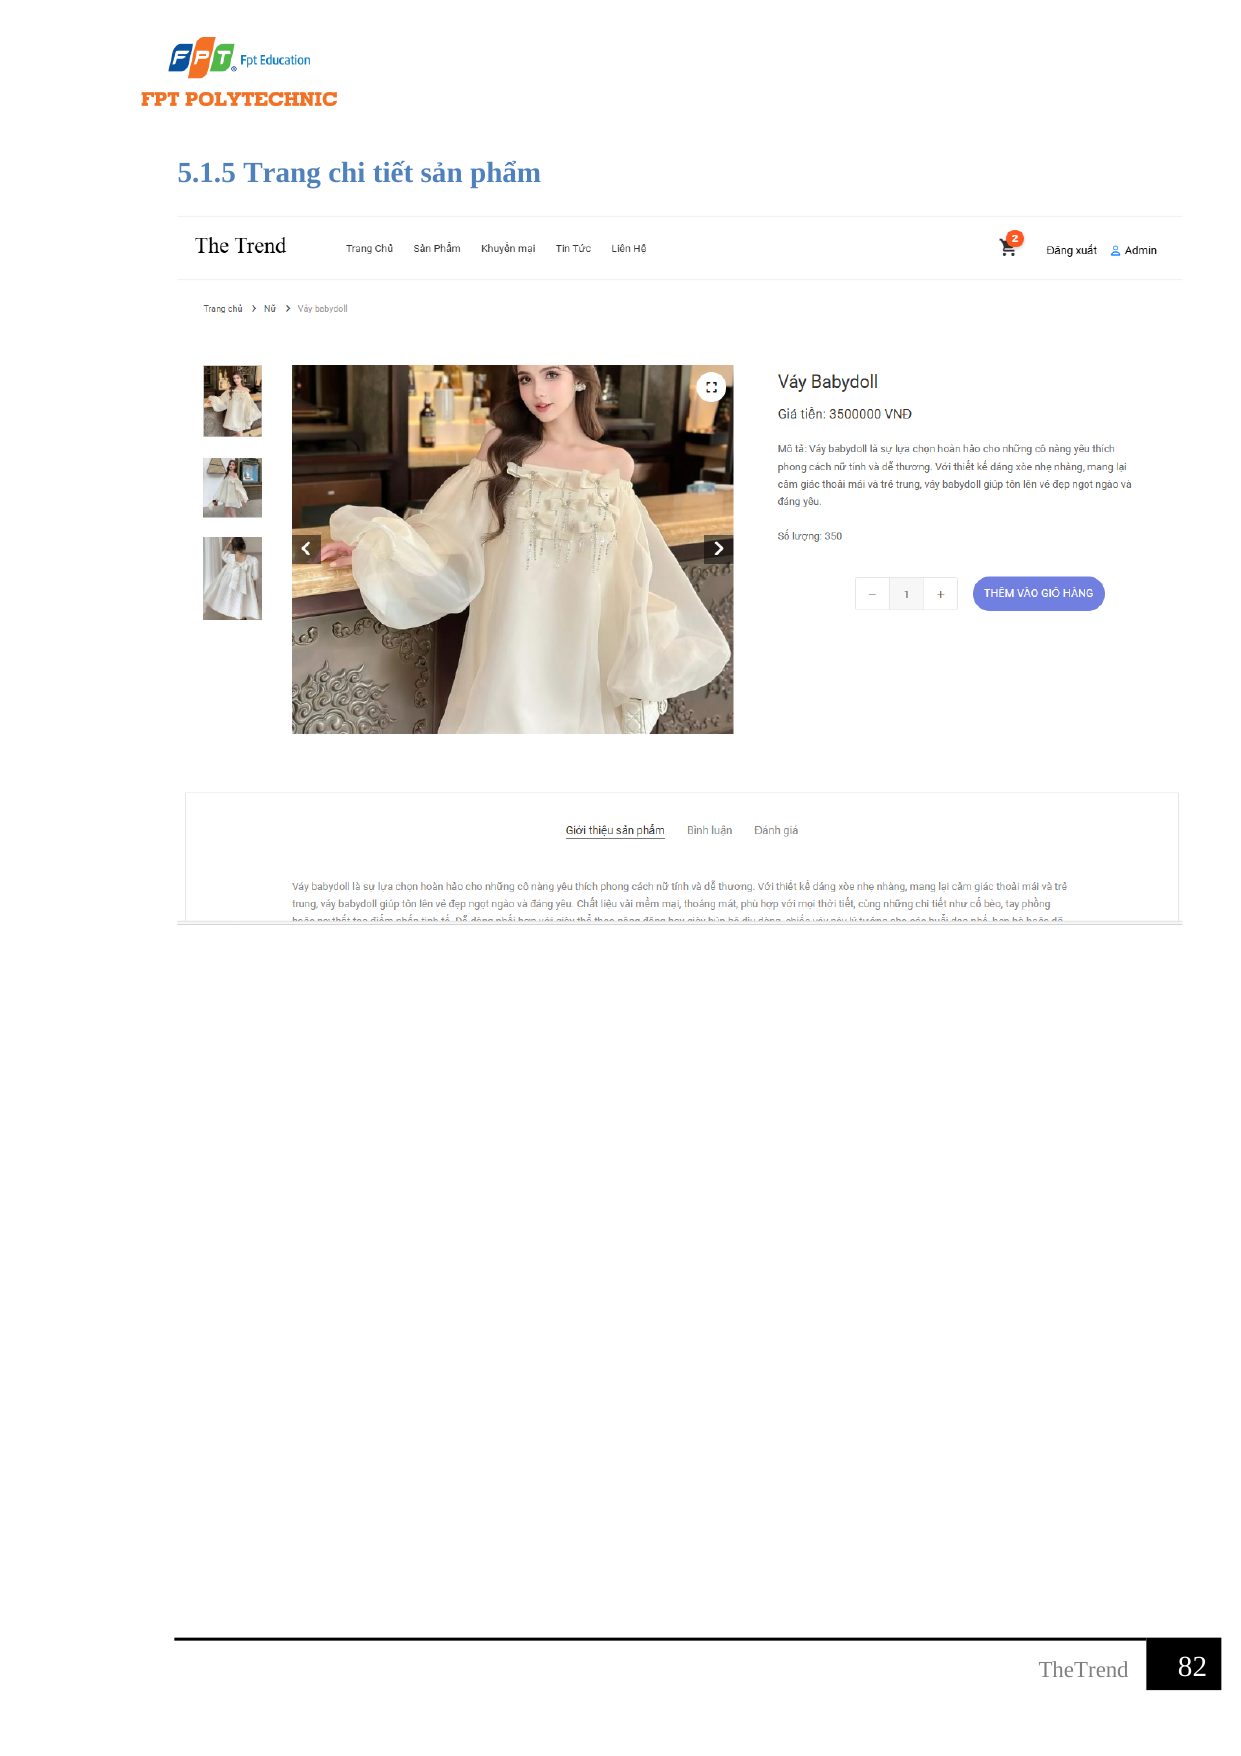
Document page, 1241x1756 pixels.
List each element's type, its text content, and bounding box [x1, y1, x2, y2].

picture [141, 37, 337, 106]
picture [177, 213, 1183, 925]
subtitle Trang chi tiết sản phẩm [177, 155, 1146, 189]
